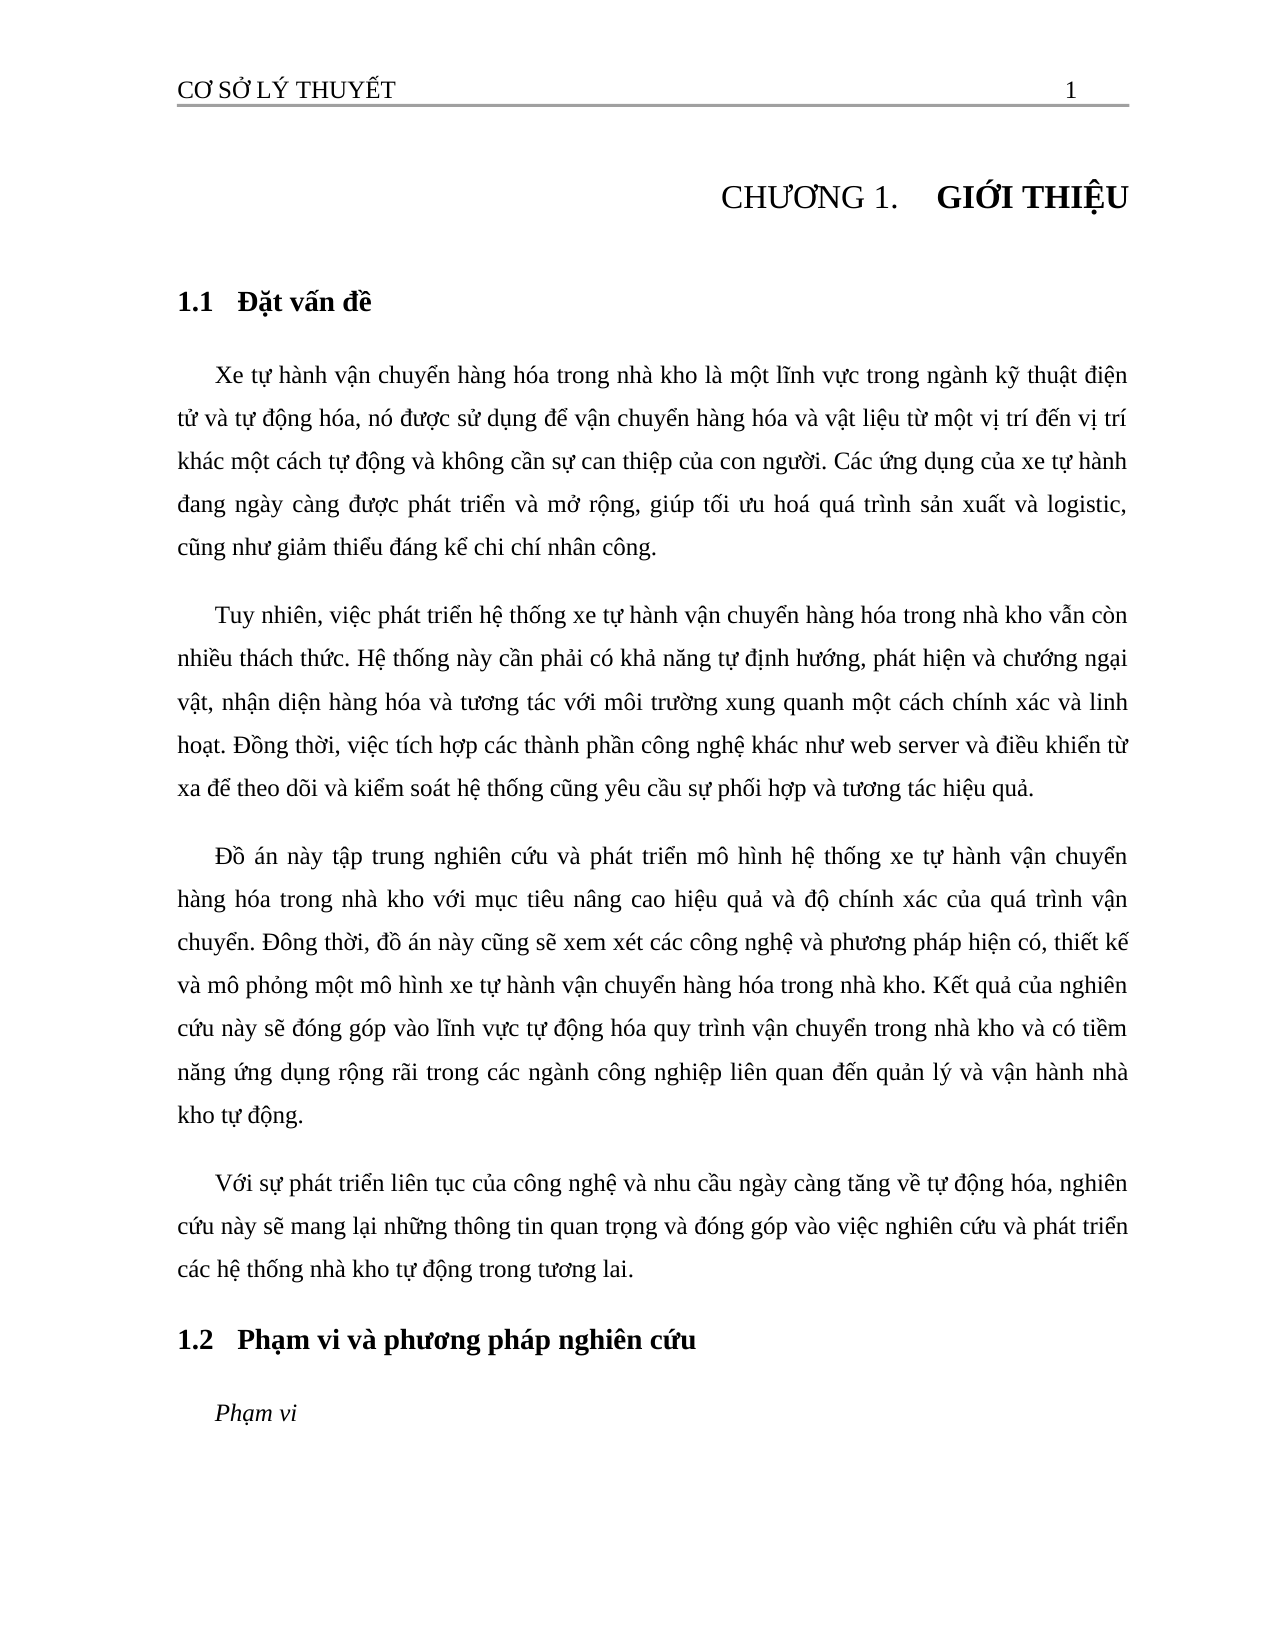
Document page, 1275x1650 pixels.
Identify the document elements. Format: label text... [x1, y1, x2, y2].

subtitle GIỚI THIỆU [177, 177, 1129, 215]
text Tuy nhiên, việc phát triển hệ thống xe tự hành vận chuyển hàng hóa trong nhà kho vẫn còn nhiều thách thức. Hệ thống này cần phải có khả năng tự định hướng, phát hiện và chướng ngại vật, nhận diện hàng hóa và tương tác với môi trường xung quanh một cách chính xác và linh hoạt. Đồng thời, việc tích hợp các thành phần công nghệ khác như web server và điều khiển từ xa để theo dõi và kiểm soát hệ thống cũng yêu cầu sự phối hợp và tương tác hiệu quả. [177, 600, 1129, 802]
text Đồ án này tập trung nghiên cứu và phát triển mô hình hệ thống xe tự hành vận chuyển hàng hóa trong nhà kho với mục tiêu nâng cao hiệu quả và độ chính xác của quá trình vận chuyển. Đông thời, đồ án này cũng sẽ xem xét các công nghệ và phương pháp hiện có, thiết kế và mô phỏng một mô hình xe tự hành vận chuyển hàng hóa trong nhà kho. Kết quả của nghiên cứu này sẽ đóng góp vào lĩnh vực tự động hóa quy trình vận chuyển trong nhà kho và có tiềm năng ứng dụng rộng rãi trong các ngành công nghiệp liên quan đến quản lý và vận hành nhà kho tự động. [177, 841, 1129, 1128]
text Với sự phát triển liên tục của công nghệ và nhu cầu ngày càng tăng về tự động hóa, nghiên cứu này sẽ mang lại những thông tin quan trọng và đóng góp vào việc nghiên cứu và phát triển các hệ thống nhà kho tự động trong tương lai. [177, 1168, 1129, 1283]
subtitle Đặt vấn đề [177, 284, 1129, 318]
text Phạm vi [177, 1398, 1129, 1426]
text Xe tự hành vận chuyển hàng hóa trong nhà kho là một lĩnh vực trong ngành kỹ thuật điện tử và tự động hóa, nó được sử dụng để vận chuyển hàng hóa và vật liệu từ một vị trí đến vị trí khác một cách tự động và không cần sự can thiệp của con người. Các ứng dụng của xe tự hành đang ngày càng được phát triển và mở rộng, giúp tối ưu hoá quá trình sản xuất và logistic, cũng như giảm thiểu đáng kể chi chí nhân công. [177, 360, 1129, 561]
subtitle Phạm vi và phương pháp nghiên cứu [177, 1322, 1129, 1356]
